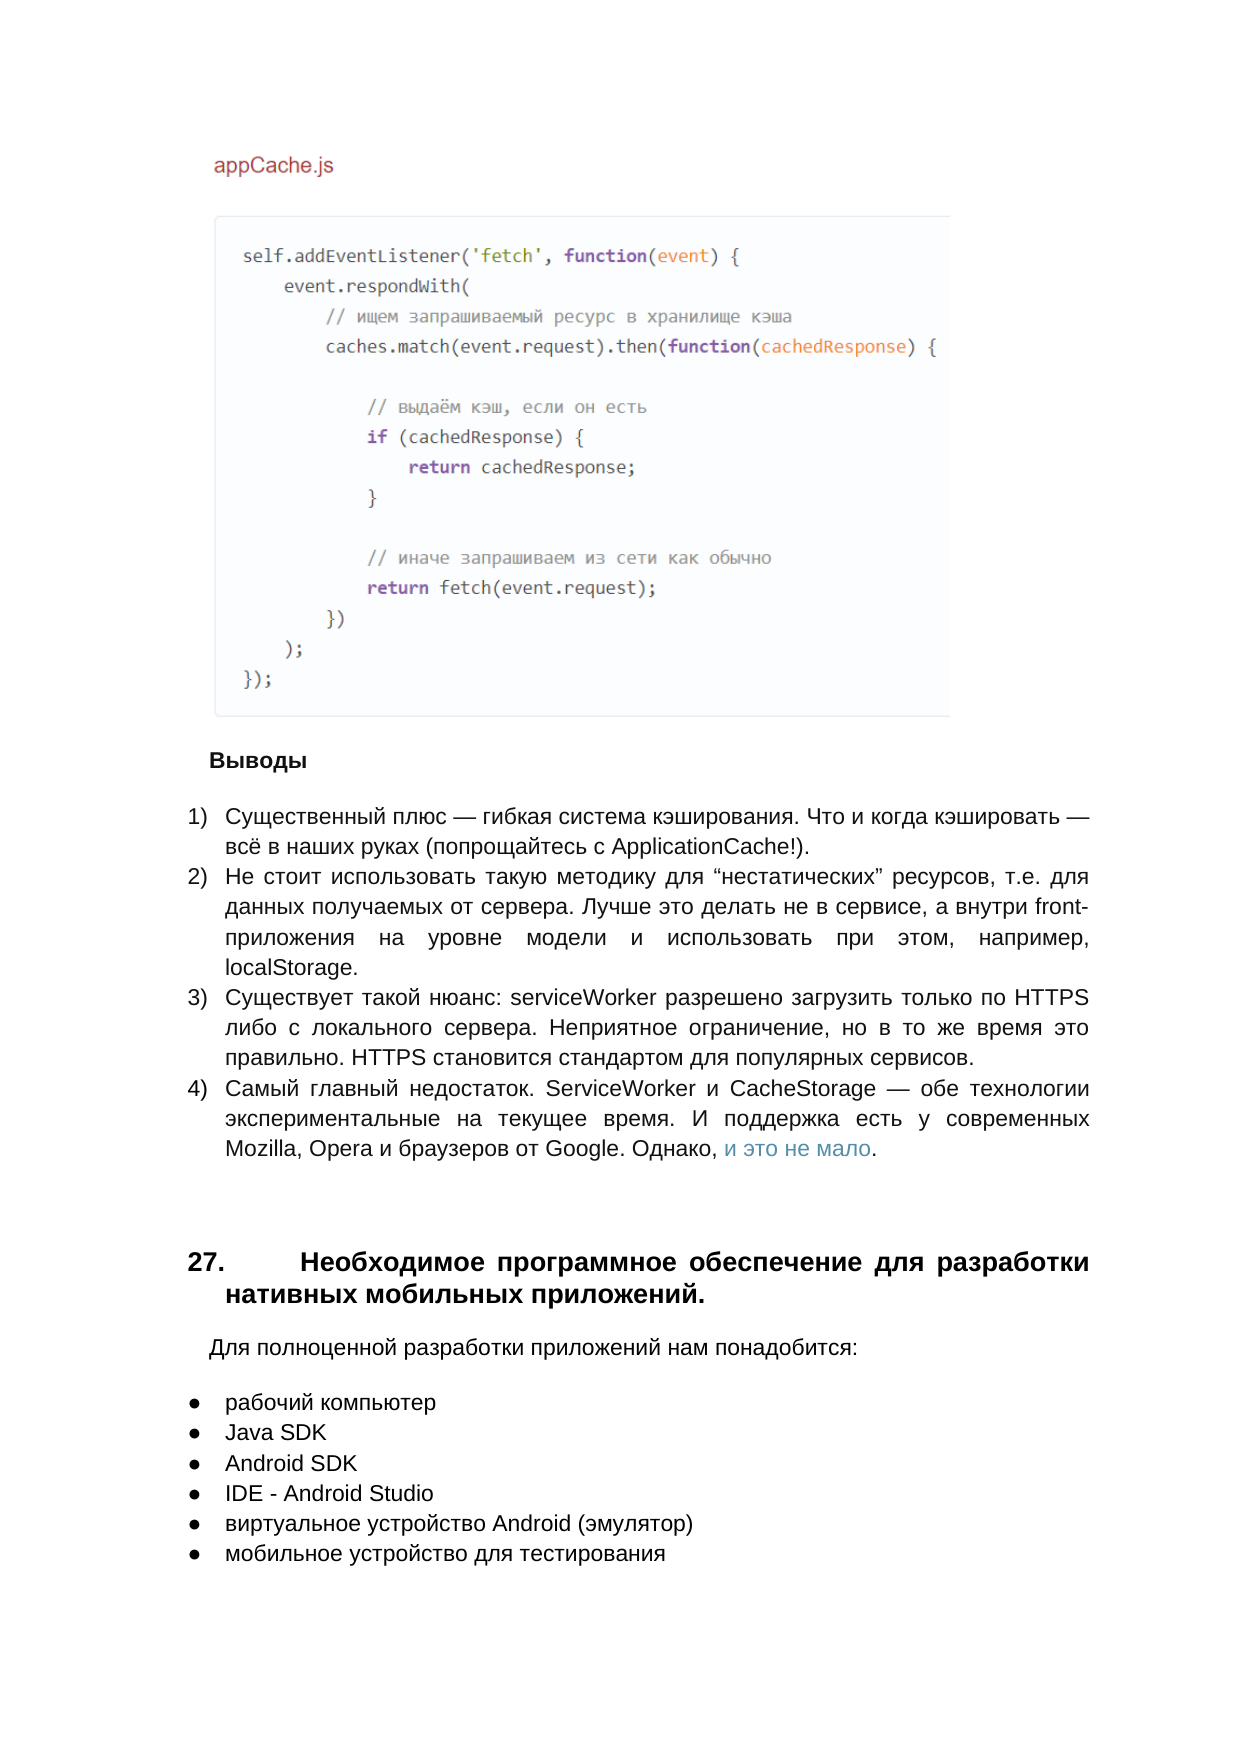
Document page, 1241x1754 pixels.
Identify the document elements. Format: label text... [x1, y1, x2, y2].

list Android SDK [187, 1449, 1090, 1476]
list Java SDK [187, 1419, 1090, 1446]
list Существует такой нюанс: serviceWorker разрешено загрузить только по HTTPS либо с локального сервера. Неприятное ограничение, но в то же время это правильно. HTTPS становится стандартом для популярных сервисов. [187, 984, 1090, 1071]
list Существенный плюс — гибкая система кэширования. Что и когда кэшировать — всё в наших руках (попрощайтесь с ApplicationCache!). [187, 803, 1090, 859]
list IDE - Android Studio [187, 1480, 1090, 1506]
subtitle Выводы [150, 747, 1090, 774]
text Для полноценной разработки приложений нам понадобится: [150, 1334, 1090, 1360]
list мобильное устройство для тестирования [187, 1540, 1090, 1566]
picture [208, 150, 951, 719]
subtitle Необходимое программное обеспечение для разработки нативных мобильных приложений. [187, 1246, 1090, 1309]
list виртуальное устройство Android (эмулятор) [187, 1510, 1090, 1536]
list Самый главный недостаток. ServiceWorker и CacheStorage — обе технологии экспериментальные на текущее время. И поддержка есть у современных Mozilla, Opera и браузеров от Google. Однако, и это не мало. [187, 1074, 1090, 1161]
list рабочий компьютер [187, 1389, 1090, 1415]
list Не стоит использовать такую методику для “нестатических” ресурсов, т.е. для данных получаемых от сервера. Лучше это делать не в сервисе, а внутри front-приложения на уровне модели и использовать при этом, например, localStorage. [187, 863, 1090, 980]
